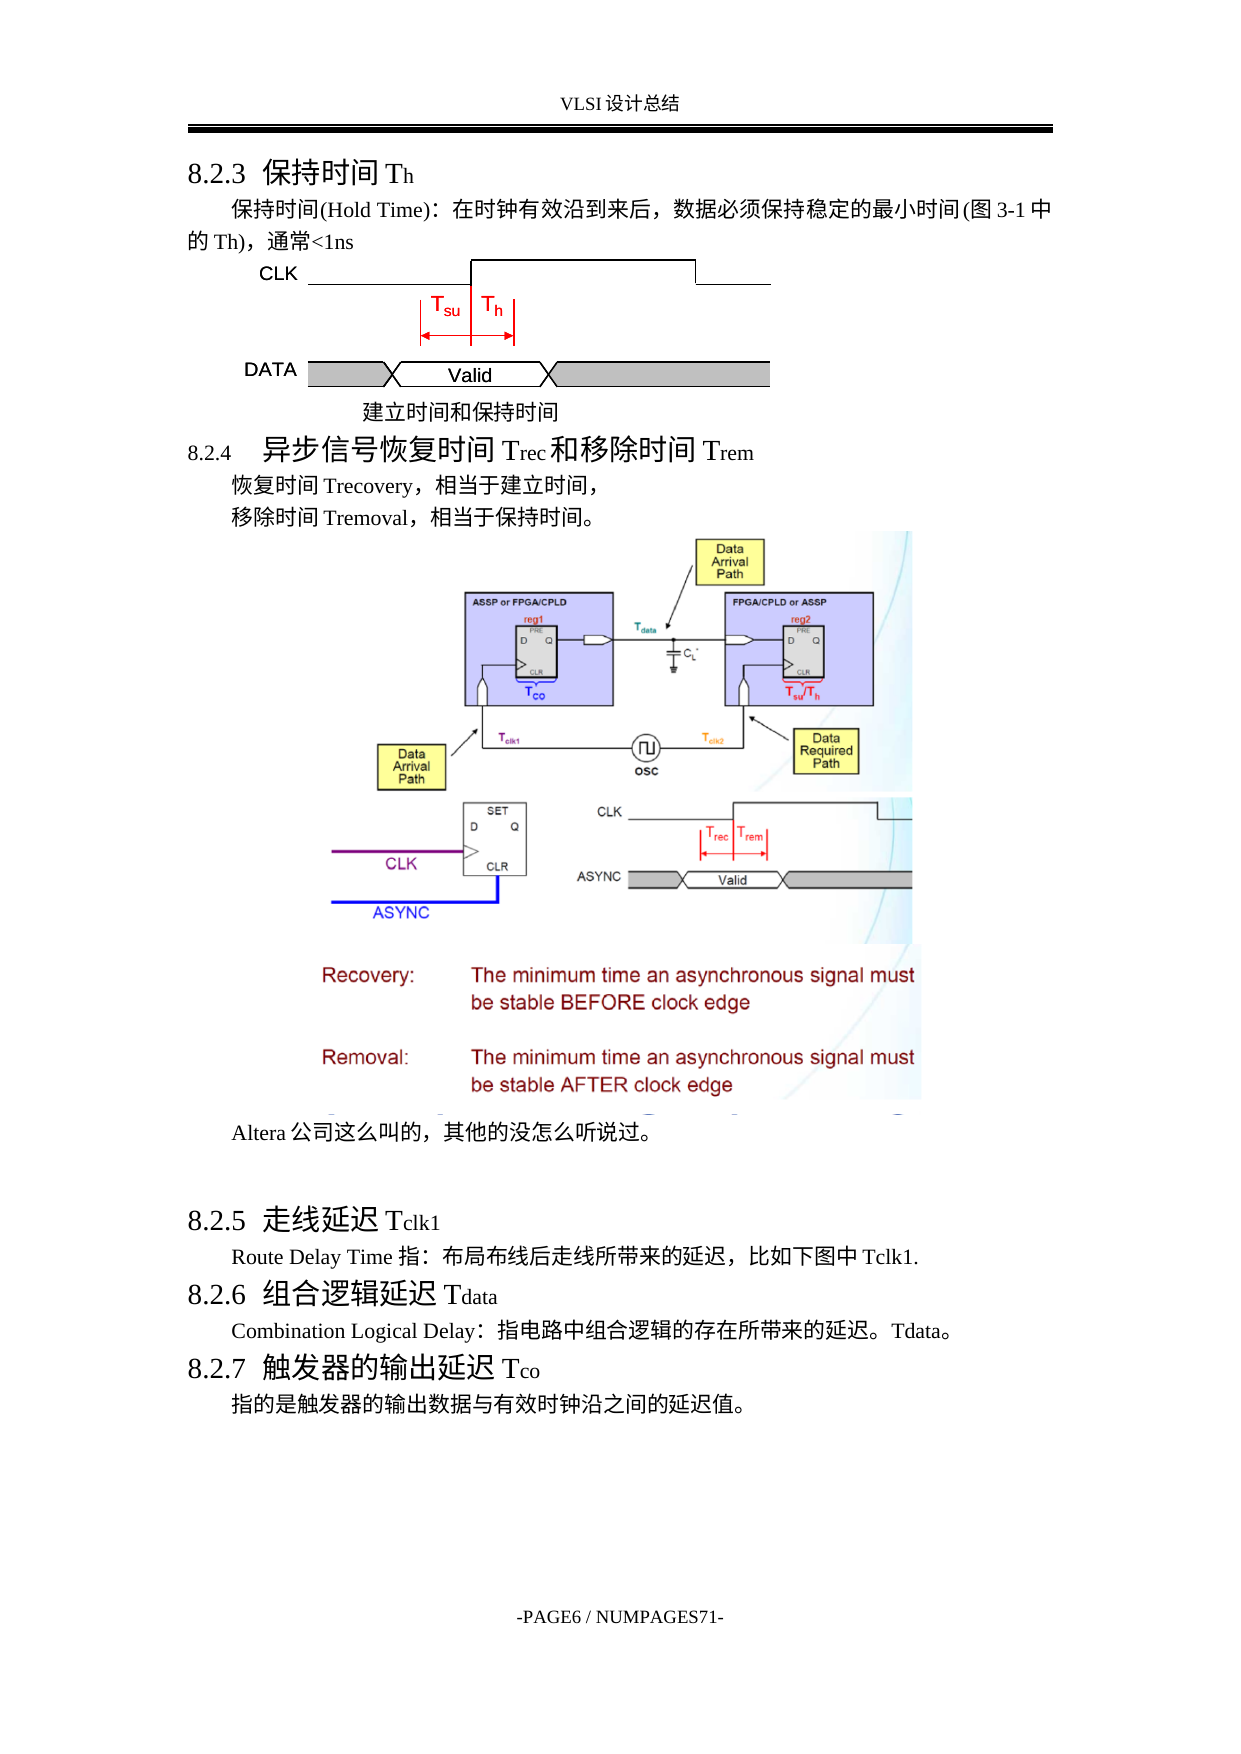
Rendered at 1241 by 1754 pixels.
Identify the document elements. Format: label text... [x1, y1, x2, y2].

text Altera公司这么叫的，其他的没怎么听说过。 [187, 1115, 1053, 1146]
text Combination Logical Delay：指电路中组合逻辑的存在所带来的延迟。Tdata。 [187, 1313, 1053, 1345]
subtitle 走线延迟Tclk1 [187, 1197, 1053, 1239]
subtitle 保持时间Th [187, 150, 1053, 192]
text 建立时间和保持时间 [187, 394, 1053, 426]
text 移除时间Tremoval，相当于保持时间。 [187, 500, 1053, 532]
text Route Delay Time 指：布局布线后走线所带来的延迟，比如下图中Tclk1. [187, 1239, 1053, 1271]
text 保持时间(Hold Time)：在时钟有效沿到来后，数据必须保持稳定的最小时间(图3-1中的Th)，通常<1ns [187, 192, 1053, 256]
subtitle 组合逻辑延迟Tdata [187, 1271, 1053, 1313]
subtitle 触发器的输出延迟Tco [187, 1345, 1053, 1387]
subtitle 异步信号恢复时间Trec和移除时间Trem [187, 426, 1053, 468]
picture [318, 531, 922, 1115]
text 恢复时间Trecovery，相当于建立时间， [187, 468, 1053, 500]
text 指的是触发器的输出数据与有效时钟沿之间的延迟值。 [187, 1387, 1053, 1419]
